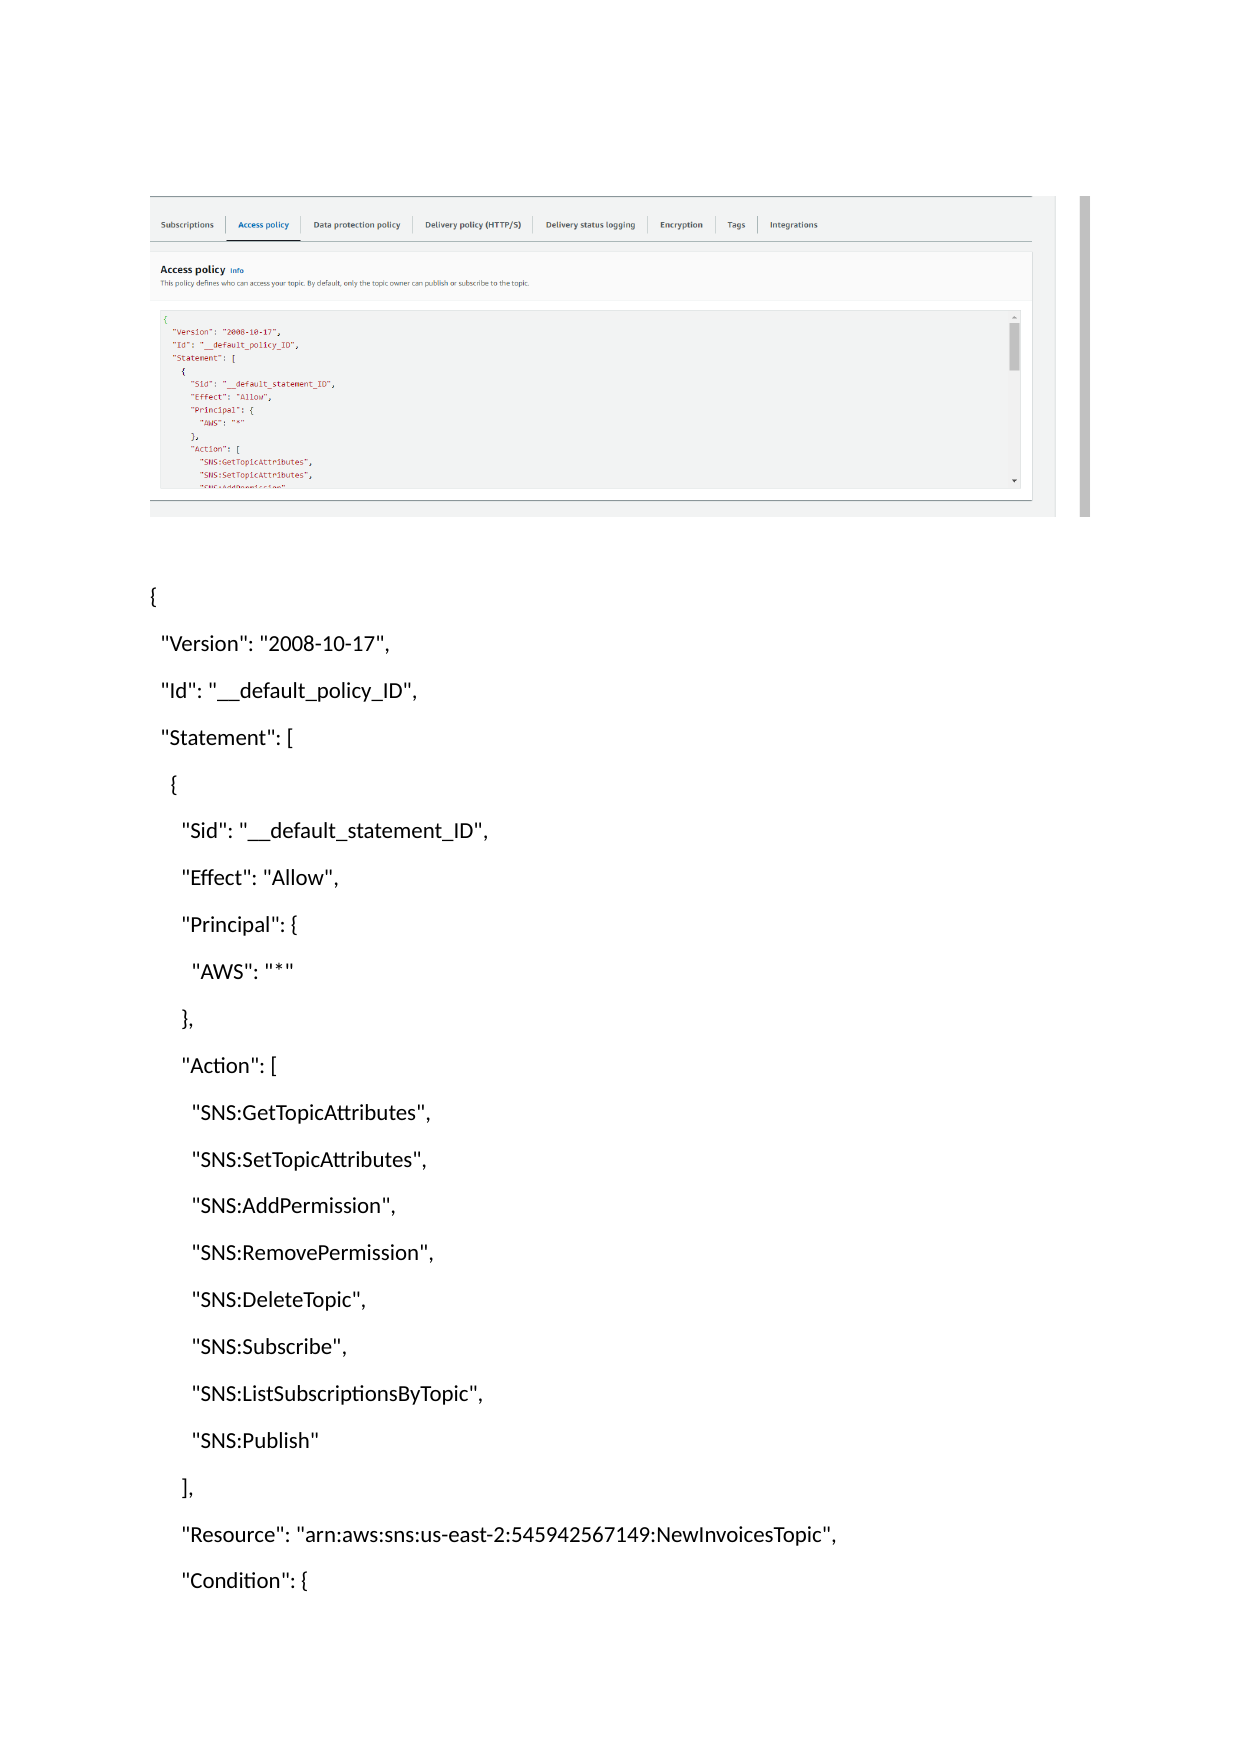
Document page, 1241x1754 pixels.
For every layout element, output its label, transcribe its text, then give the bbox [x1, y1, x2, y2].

text "Action": [ [150, 1051, 1090, 1079]
text "SNS:AddPermission", [150, 1192, 1090, 1220]
text { [150, 582, 1090, 610]
text "Id": "__default_policy_ID", [150, 676, 1090, 704]
text "SNS:GetTopicAttributes", [150, 1098, 1090, 1126]
text "Statement": [ [150, 723, 1090, 751]
text "SNS:Publish" [150, 1426, 1090, 1454]
text "Condition": { [150, 1567, 1090, 1595]
text "SNS:DeleteTopic", [150, 1285, 1090, 1313]
text }, [150, 1004, 1090, 1032]
text "SNS:RemovePermission", [150, 1238, 1090, 1267]
text "Effect": "Allow", [150, 863, 1090, 892]
text "Resource": "arn:aws:sns:us-east-2:545942567149:NewInvoicesTopic", [150, 1520, 1090, 1548]
text "AWS": "*" [150, 957, 1090, 985]
text "Principal": { [150, 910, 1090, 938]
picture [150, 196, 1091, 517]
text "Sid": "__default_statement_ID", [150, 817, 1090, 845]
text "SNS:ListSubscriptionsByTopic", [150, 1379, 1090, 1407]
text "SNS:Subscribe", [150, 1332, 1090, 1360]
text { [150, 770, 1090, 798]
text ], [150, 1473, 1090, 1501]
text "SNS:SetTopicAttributes", [150, 1145, 1090, 1173]
text "Version": "2008-10-17", [150, 629, 1090, 657]
